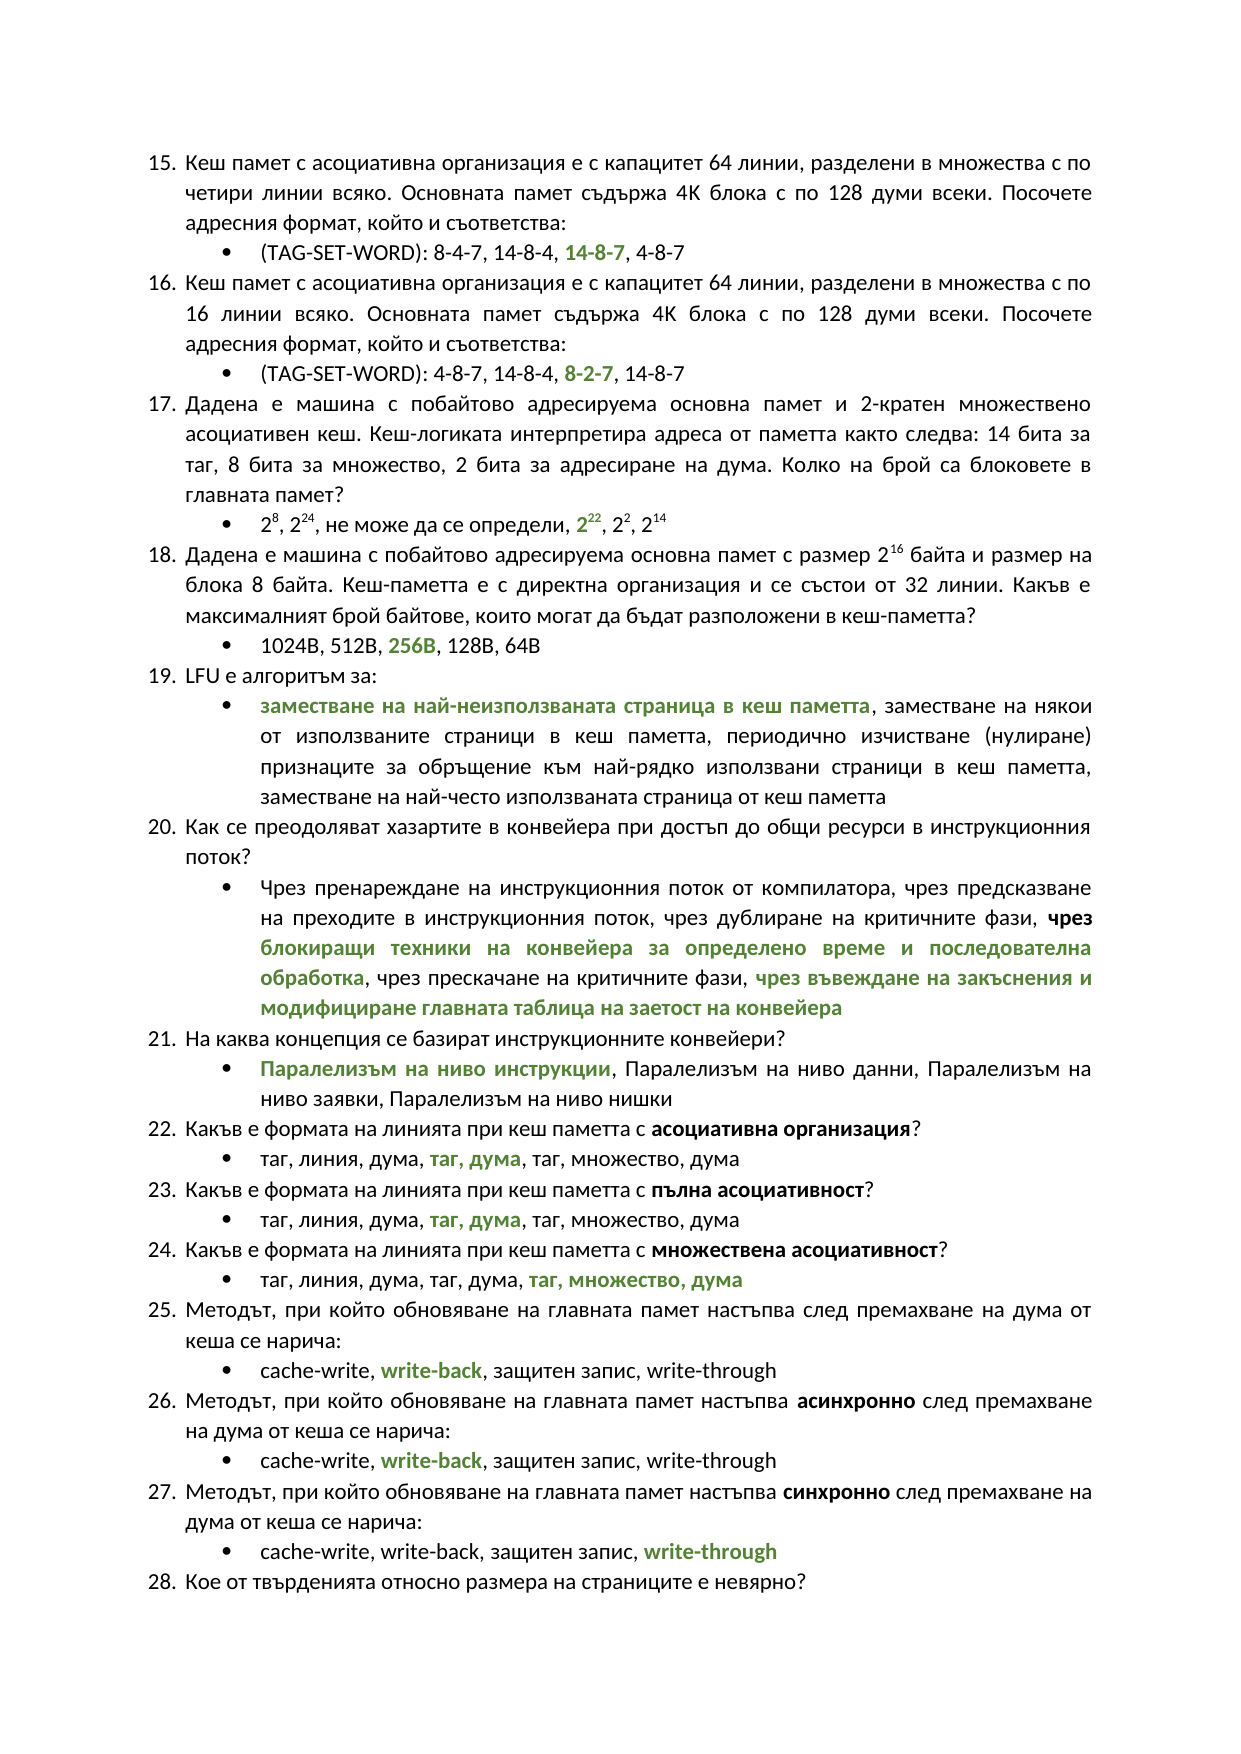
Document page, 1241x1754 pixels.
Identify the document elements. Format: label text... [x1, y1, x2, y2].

list Какъв е формата на линията при кеш паметта с асоциативна организация? [148, 1114, 1093, 1142]
list Методът, при който обновяване на главната памет настъпва синхронно след премахване на дума от кеша се нарича: [148, 1477, 1093, 1535]
list таг, линия, дума, таг, дума, таг, множество, дума [223, 1144, 1093, 1172]
list cache-write, write-back, защитен запис, write-through [223, 1356, 1093, 1384]
list таг, линия, дума, таг, дума, таг, множество, дума [223, 1265, 1093, 1293]
list Кеш памет с асоциативна организация е с капацитет 64 линии, разделени в множества с по 16 линии всяко. Основната памет съдържа 4K блока с по 128 думи всеки. Посочете адресния формат, който и съответства: [148, 268, 1093, 357]
list На каква концепция се базират инструкционните конвейери? [148, 1024, 1093, 1052]
list Кое от твърденията относно размера на страниците е невярно? [148, 1567, 1093, 1595]
list cache-write, write-back, защитен запис, write-through [223, 1537, 1093, 1565]
list Методът, при който обновяване на главната памет настъпва след премахване на дума от кеша се нарича: [148, 1296, 1093, 1354]
list Чрез пренареждане на инструкционния поток от компилатора, чрез предсказване на преходите в инструкционния поток, чрез дублиране на критичните фази, чрез блокиращи техники на конвейера за определено време и последователна обработка, чрез прескачане на критичните фази, чрез въвеждане на закъснения и модифициране главната таблица на заетост на конвейера [223, 873, 1093, 1021]
list 28, 224, не може да се определи, 222, 22, 214 [223, 510, 1093, 538]
list 1024B, 512B, 256B, 128B, 64B [223, 631, 1093, 659]
list Кеш памет с асоциативна организация е с капацитет 64 линии, разделени в множества с по четири линии всяко. Основната памет съдържа 4K блока с по 128 думи всеки. Посочете адресния формат, който и съответства: [148, 148, 1093, 236]
list Какъв е формата на линията при кеш паметта с пълна асоциативност? [148, 1175, 1093, 1203]
list cache-write, write-back, защитен запис, write-through [223, 1447, 1093, 1474]
list Паралелизъм на ниво инструкции, Паралелизъм на ниво данни, Паралелизъм на ниво заявки, Паралелизъм на ниво нишки [223, 1054, 1093, 1112]
list Дадена е машина с побайтово адресируема основна памет и 2-кратен множествено асоциативен кеш. Кеш-логиката интерпретира адреса от паметта както следва: 14 бита за таг, 8 бита за множество, 2 бита за адресиране на дума. Колко на брой са блоковете в главната памет? [148, 389, 1093, 508]
list Методът, при който обновяване на главната памет настъпва асинхронно след премахване на дума от кеша се нарича: [148, 1386, 1093, 1444]
list (TAG-SET-WORD): 8-4-7, 14-8-4, 14-8-7, 4-8-7 [223, 238, 1093, 266]
list Какъв е формата на линията при кеш паметта с множествена асоциативност? [148, 1235, 1093, 1263]
list Дадена е машина с побайтово адресируема основна памет с размер 216 байта и размер на блока 8 байта. Кеш-паметта е с директна организация и се състои от 32 линии. Какъв е максималният брой байтове, които могат да бъдат разположени в кеш-паметта? [148, 540, 1093, 629]
list таг, линия, дума, таг, дума, таг, множество, дума [223, 1205, 1093, 1233]
list заместване на най-неизползваната страница в кеш паметта, заместване на някои от използваните страници в кеш паметта, периодично изчистване (нулиране) признаците за обръщение към най-рядко използвани страници в кеш паметта, заместване на най-често използваната страница от кеш паметта [223, 691, 1093, 810]
list (TAG-SET-WORD): 4-8-7, 14-8-4, 8-2-7, 14-8-7 [223, 359, 1093, 387]
list Как се преодоляват хазартите в конвейера при достъп до общи ресурси в инструкционния поток? [148, 812, 1093, 870]
list LFU е алгоритъм за: [148, 661, 1093, 689]
